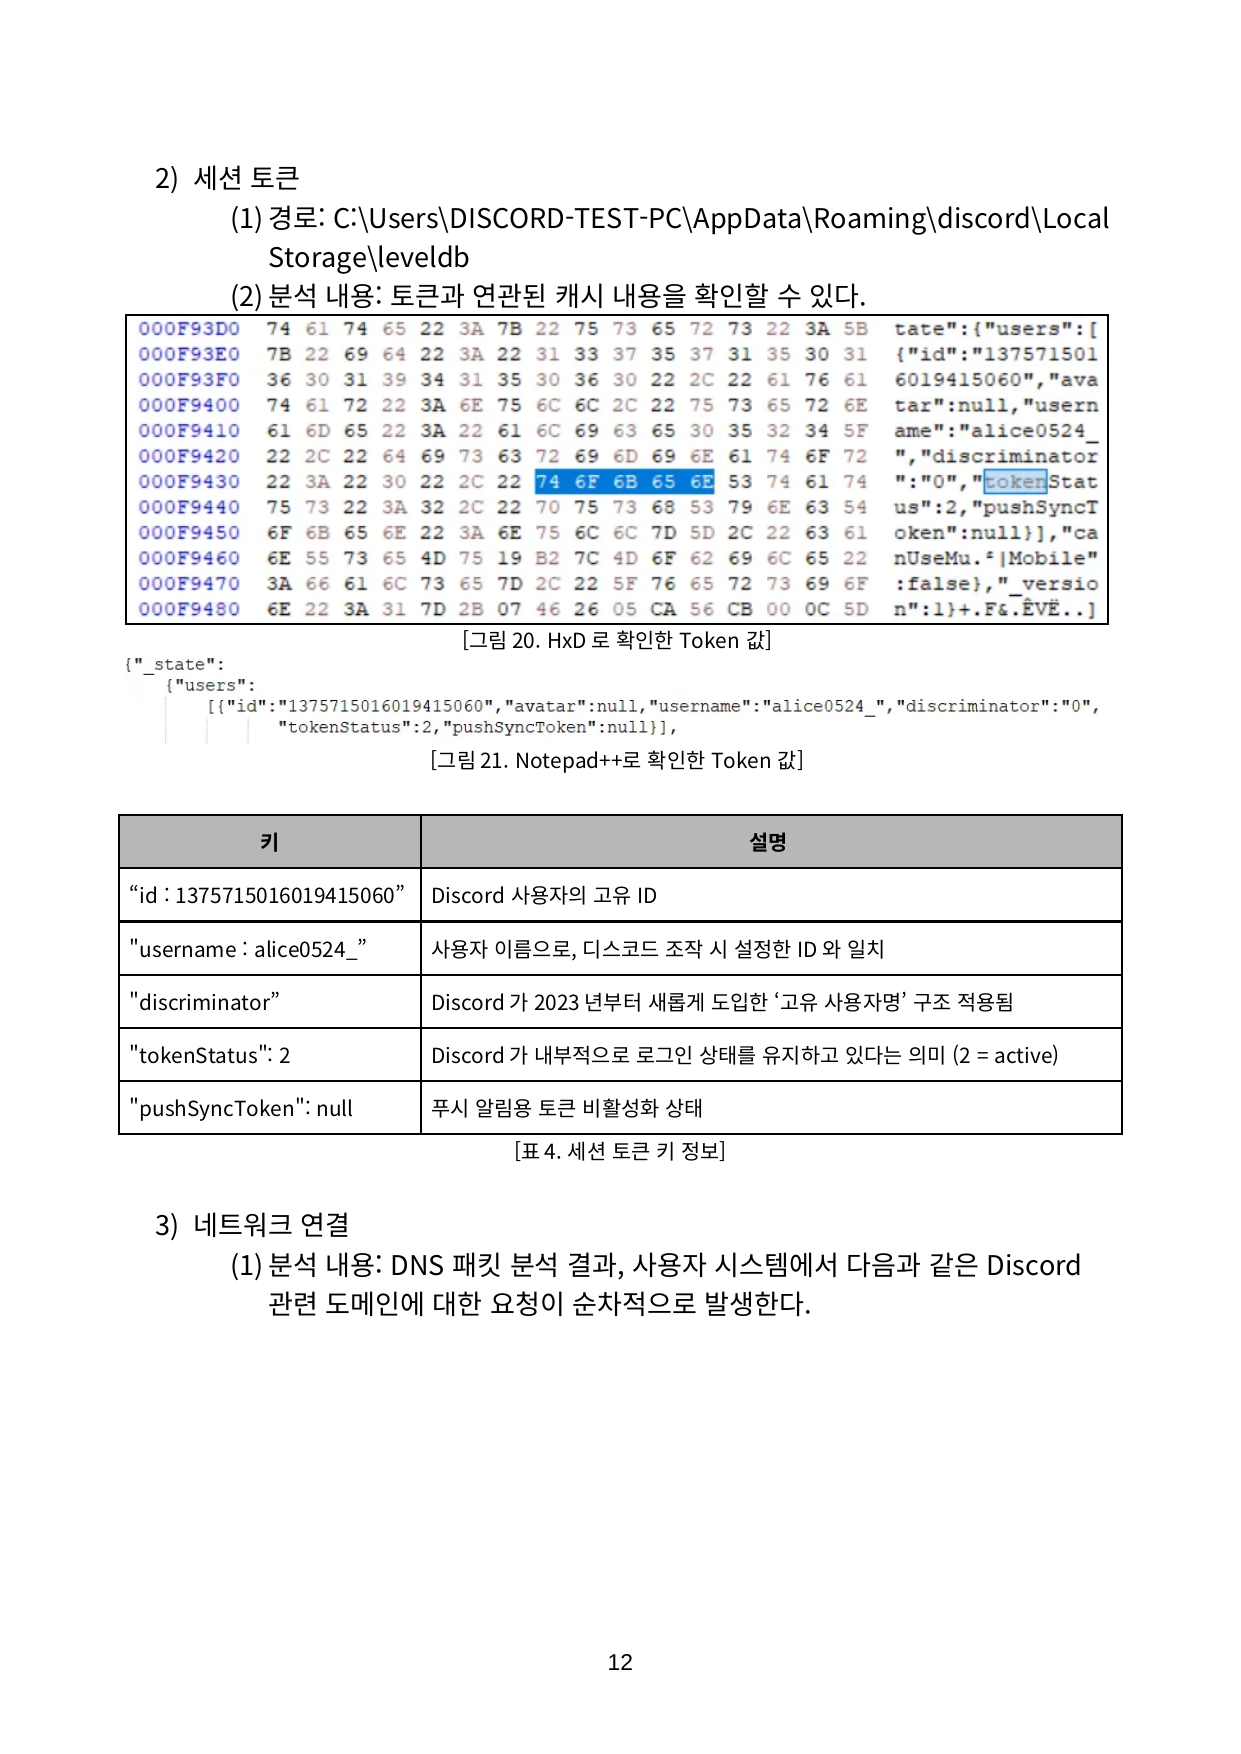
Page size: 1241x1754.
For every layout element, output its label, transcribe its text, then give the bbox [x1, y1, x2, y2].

picture [127, 316, 1107, 623]
list 세션 토큰 [156, 157, 1116, 197]
table_cell 푸시 알림용 토큰 비활성화 상태 [422, 1082, 1121, 1133]
text [표4. 세션 토큰 키 정보] [118, 1135, 1122, 1165]
list 분석 내용: DNS 패킷 분석 결과, 사용자 시스템에서 다음과 같은 Discord 관련 도메인에 대한 요청이 순차적으로 발생한다. [231, 1244, 1116, 1322]
table_header 키 [120, 816, 420, 867]
table_cell Discord가 2023년부터 새롭게 도입한 ‘고유 사용자명’ 구조 적용됨 [422, 976, 1121, 1027]
list 경로: C:\Users\DISCORD-TEST-PC\AppData\Roaming\discord\LocalStorage\leveldb [231, 197, 1116, 275]
picture [125, 655, 1110, 745]
table_cell "discriminator” [120, 976, 420, 1027]
table_cell Discord 사용자의 고유 ID [422, 869, 1121, 920]
text [그림21. Notepad++로 확인한 Token 값] [118, 744, 1116, 775]
table_cell “id : 1375715016019415060” [120, 869, 420, 920]
table_cell "tokenStatus": 2 [120, 1029, 420, 1080]
table_cell "pushSyncToken": null [120, 1082, 420, 1133]
table_cell 사용자 이름으로, 디스코드 조작 시 설정한 ID와 일치 [422, 923, 1121, 973]
table_cell Discord가 내부적으로 로그인 상태를 유지하고 있다는 의미 (2 = active) [422, 1029, 1121, 1080]
list 분석 내용: 토큰과 연관된 캐시 내용을 확인할 수 있다. [231, 275, 1116, 314]
table_cell "username : alice0524_” [120, 923, 420, 973]
table_header 설명 [422, 816, 1121, 867]
list 네트워크 연결 [156, 1204, 1116, 1244]
